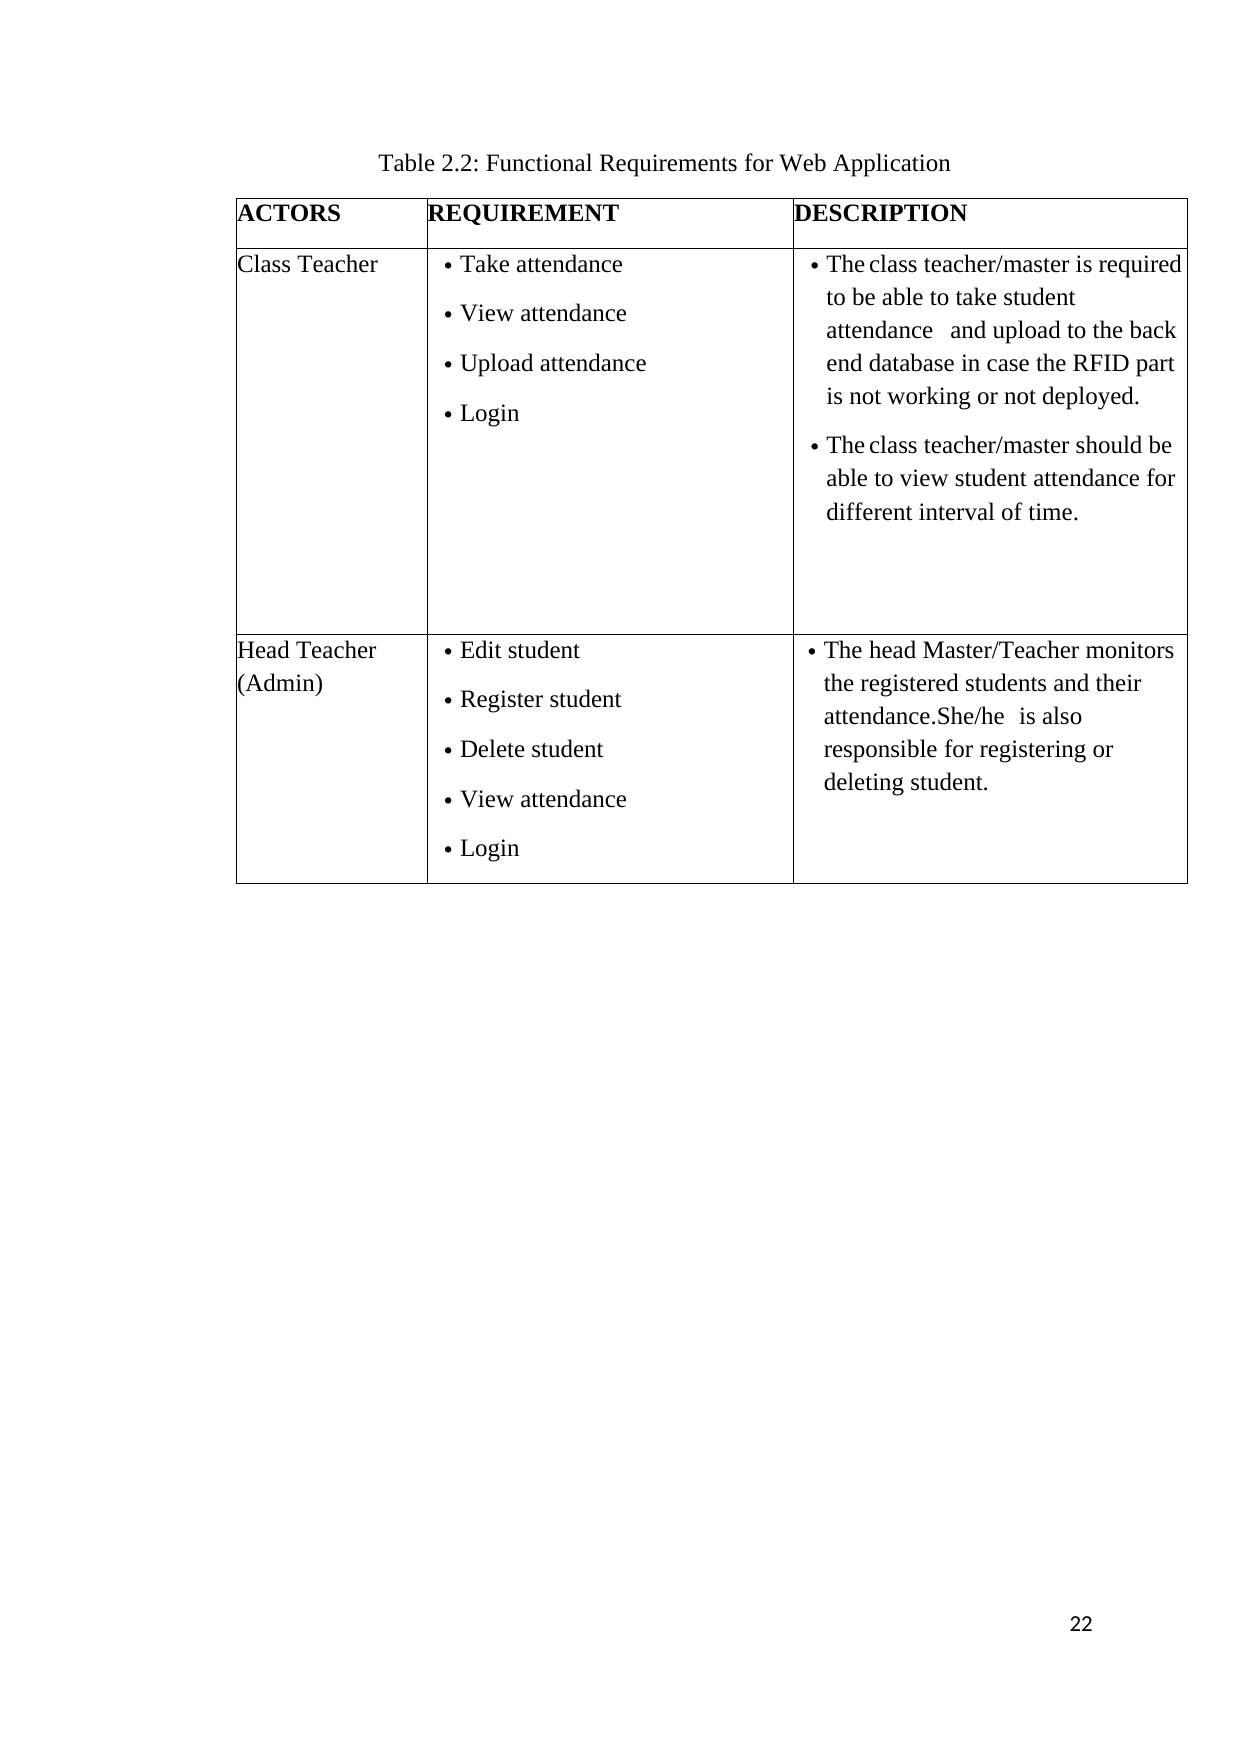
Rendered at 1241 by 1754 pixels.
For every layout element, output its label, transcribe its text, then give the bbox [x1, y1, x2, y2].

table_cell The head Master/Teacher monitors the registered students and their attendance.She/he is also responsible for registering or deleting student. [794, 635, 1187, 883]
table_cell The class teacher/master is required to be able to take student attendance and upload to the back end database in case the RFID part is not working or not deployed. The class teacher/master should be able to view student attendance for different interval of time. [794, 249, 1187, 634]
table_cell Edit student Register student Delete student View attendance Login [428, 635, 793, 883]
table_header ACTORS [237, 199, 427, 248]
text Table 2.2: Functional Requirements for Web Application [236, 148, 1092, 176]
table_cell Take attendance View attendance Upload attendance Login [428, 249, 793, 634]
table_header REQUIREMENT [428, 199, 793, 248]
table_cell Head Teacher (Admin) [237, 635, 427, 883]
table_cell Class Teacher [237, 249, 427, 634]
table_header DESCRIPTION [794, 199, 1187, 248]
